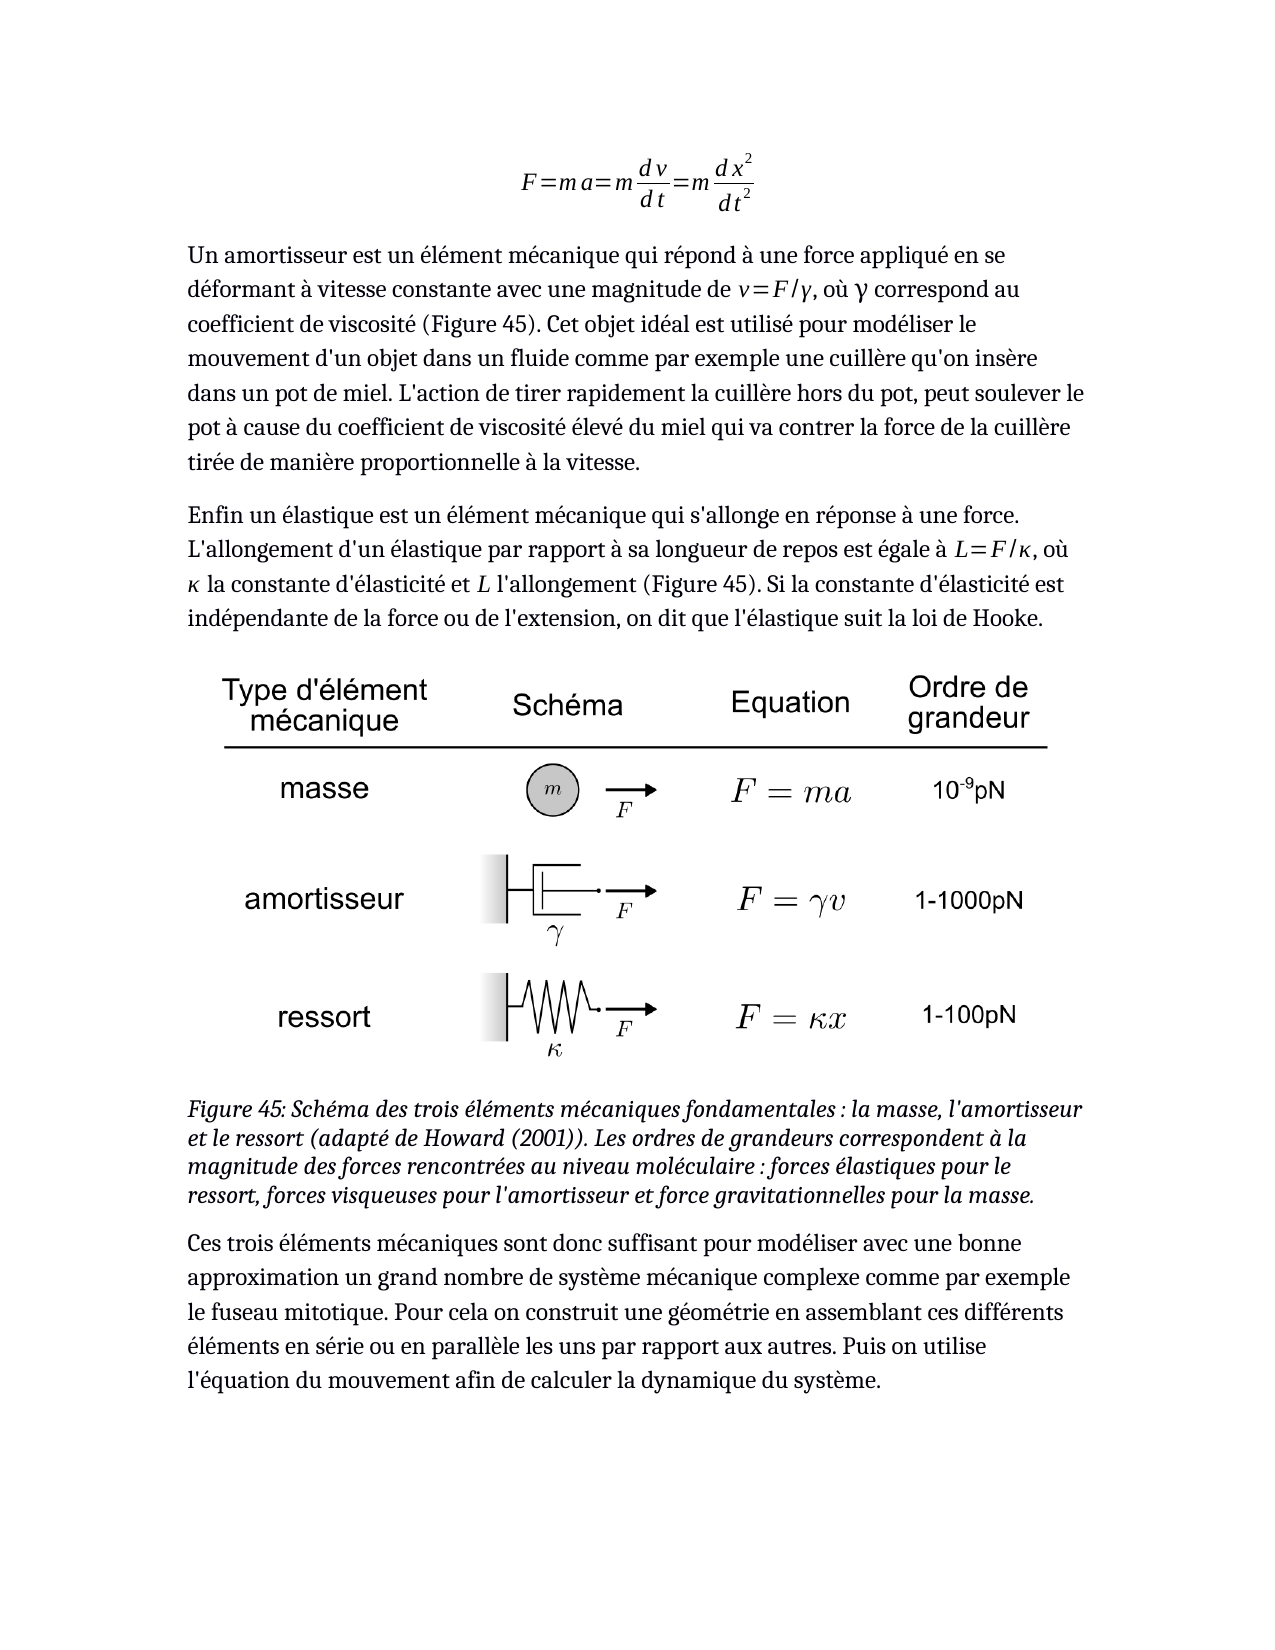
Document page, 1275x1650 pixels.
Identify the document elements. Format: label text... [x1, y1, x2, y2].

picture [206, 657, 1065, 1074]
text Figure 45: Schéma des trois éléments mécaniques fondamentales : la masse, l'amortisseur et le ressort (adapté de Howard (2001)). Les ordres de grandeurs correspondent à la magnitude des forces rencontrées au niveau moléculaire : forces élastiques pour le ressort, forces visqueuses pour l'amortisseur et force gravitationnelles pour la masse. [187, 1095, 1087, 1210]
text Un amortisseur est un élément mécanique qui répond à une force appliqué en se déformant à vitesse constante avec une magnitude de , où γ correspond au coefficient de viscosité (Figure 45). Cet objet idéal est utilisé pour modéliser le mouvement d'un objet dans un fluide comme par exemple une cuillère qu'on insère dans un pot de miel. L'action de tirer rapidement la cuillère hors du pot, peut soulever le pot à cause du coefficient de viscosité élevé du miel qui va contrer la force de la cuillère tirée de manière proportionnelle à la vitesse. [187, 241, 1087, 476]
text Enfin un élastique est un élément mécanique qui s'allonge en réponse à une force. L'allongement d'un élastique par rapport à sa longueur de repos est égale à , où la constante d'élasticité et l'allongement (Figure 45). Si la constante d'élasticité est indépendante de la force ou de l'extension, on dit que l'élastique suit la loi de Hooke. [187, 501, 1087, 633]
text Ces trois éléments mécaniques sont donc suffisant pour modéliser avec une bonne approximation un grand nombre de système mécanique complexe comme par exemple le fuseau mitotique. Pour cela on construit une géométrie en assemblant ces différents éléments en série ou en parallèle les uns par rapport aux autres. Puis on utilise l'équation du mouvement afin de calculer la dynamique du système. [187, 1228, 1087, 1395]
